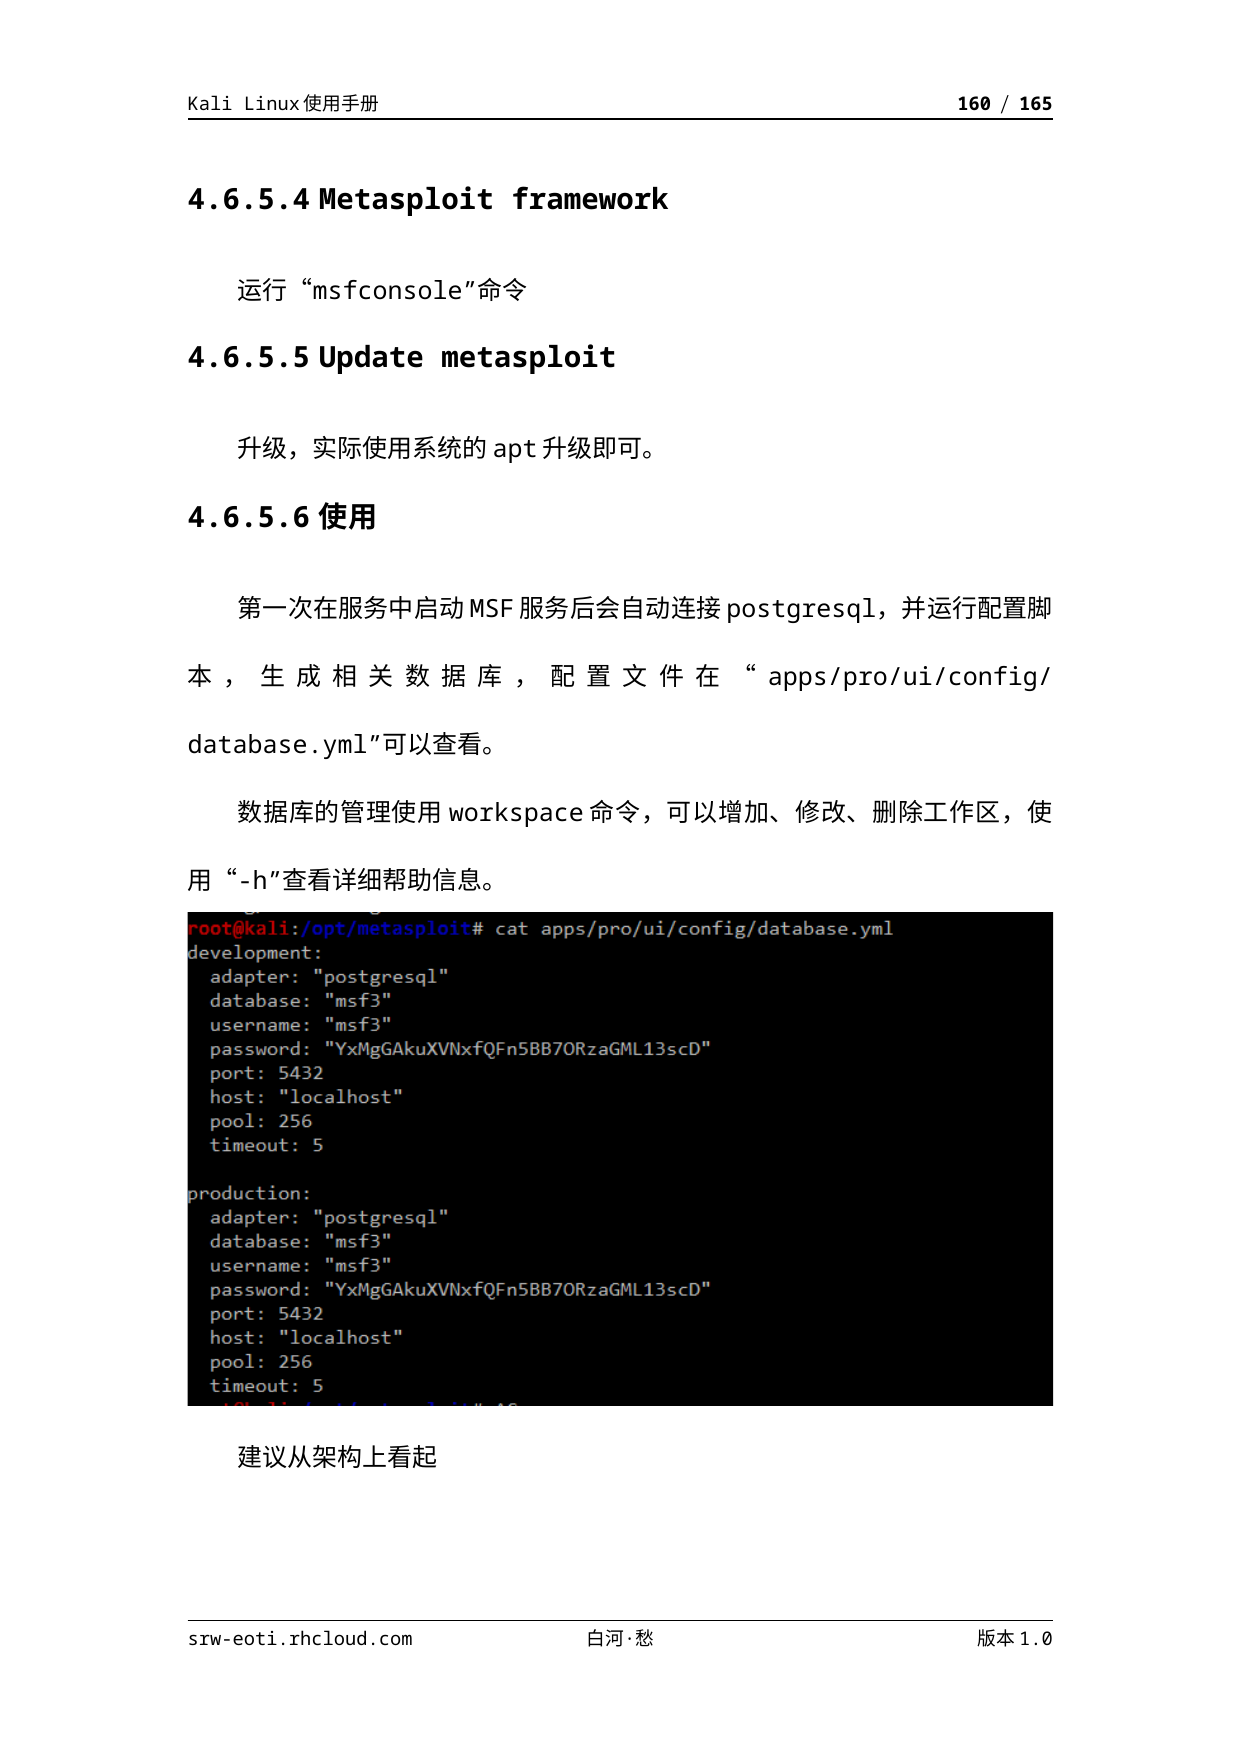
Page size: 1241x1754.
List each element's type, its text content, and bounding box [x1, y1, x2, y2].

subtitle Metasploit framework [187, 164, 1053, 232]
text 运行“msfconsole”命令 [187, 254, 1053, 322]
text 数据库的管理使用workspace命令，可以增加、修改、删除工作区，使用“-h”查看详细帮助信息。 [187, 776, 1053, 912]
text 升级，实际使用系统的apt升级即可。 [187, 413, 1053, 481]
subtitle Update metasploit [187, 322, 1053, 390]
subtitle 使用 [187, 481, 1053, 549]
text 建议从架构上看起 [187, 1422, 1053, 1489]
text 第一次在服务中启动MSF服务后会自动连接postgresql，并运行配置脚本，生成相关数据库，配置文件在“apps/pro/ui/config/database.yml”可以查看。 [187, 573, 1053, 776]
picture [187, 912, 1054, 1406]
